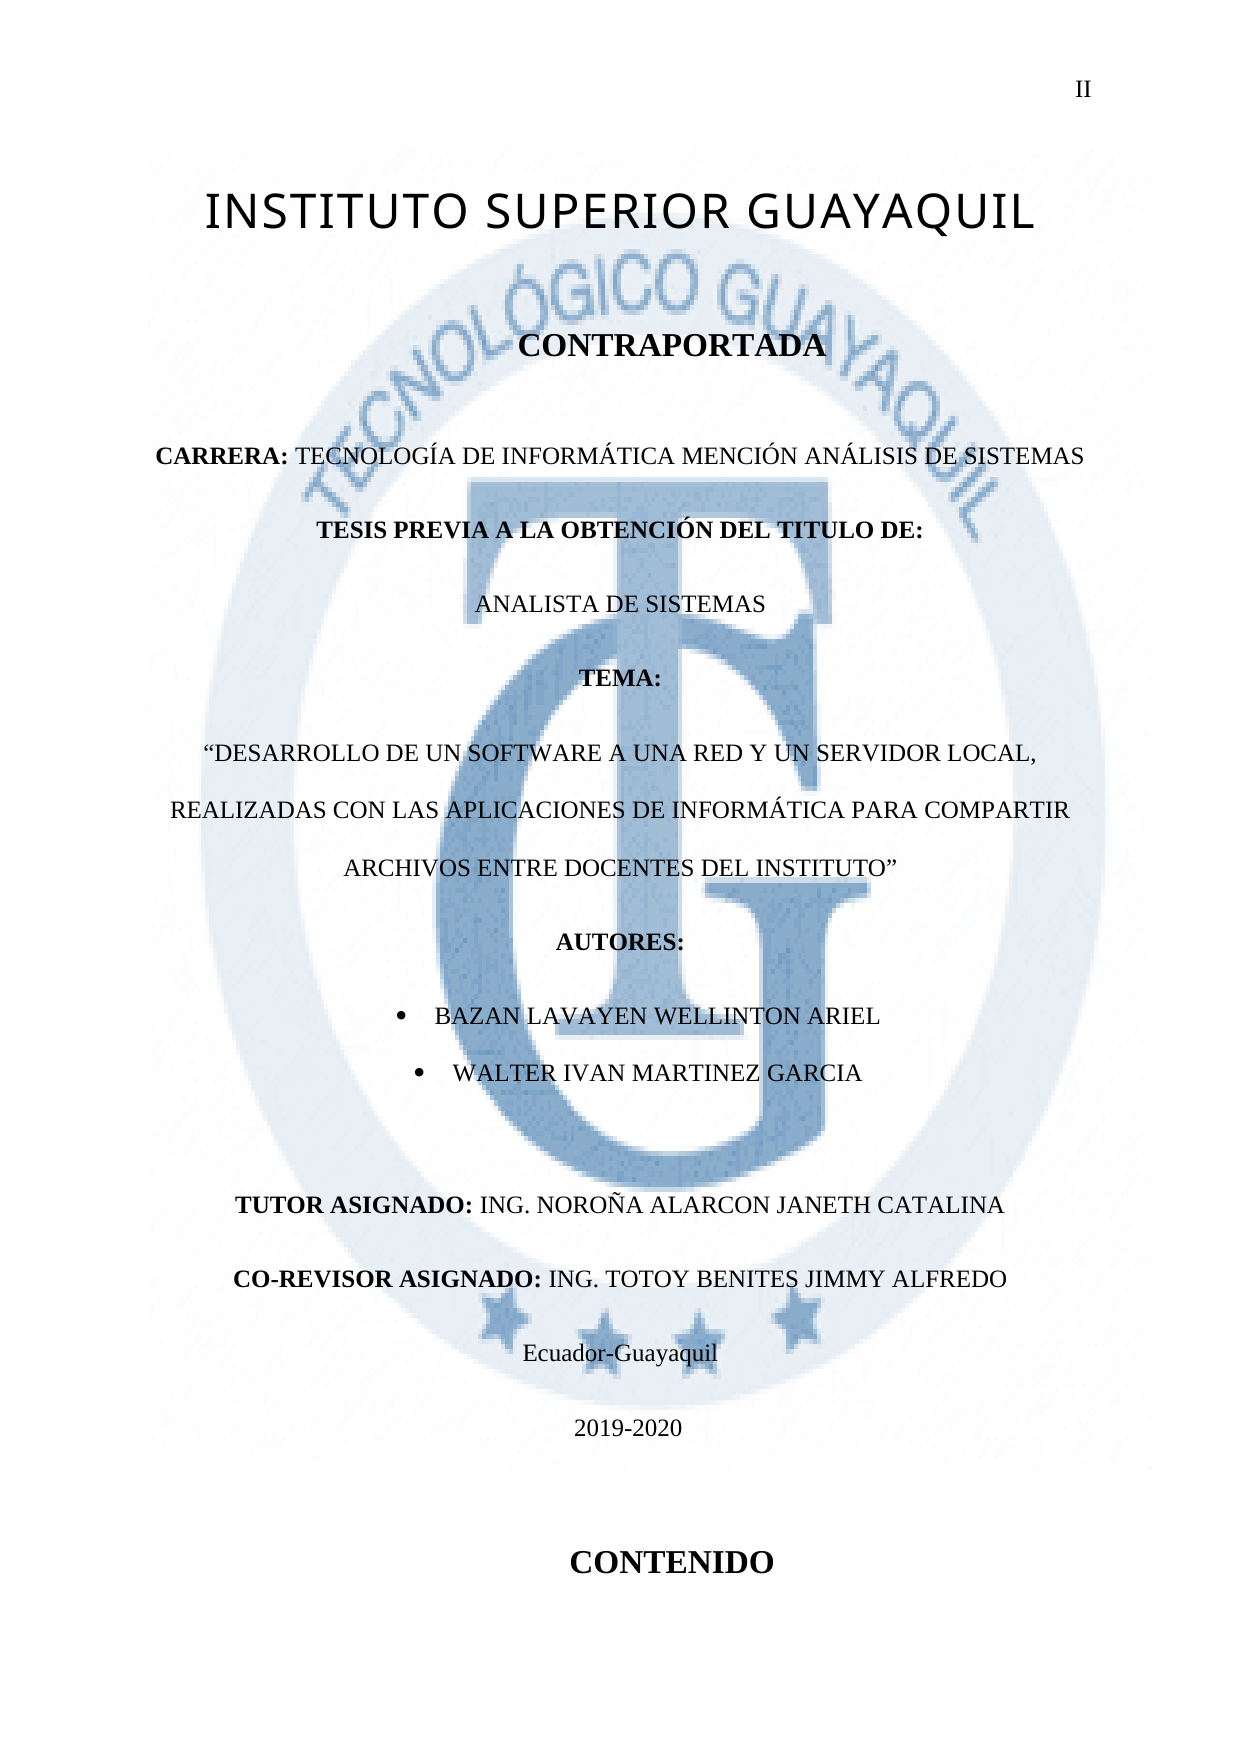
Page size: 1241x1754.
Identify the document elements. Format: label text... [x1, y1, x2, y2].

text ANALISTA DE SISTEMAS [149, 589, 1091, 618]
text CARRERA: TECNOLOGÍA DE INFORMÁTICA MENCIÓN ANÁLISIS DE SISTEMAS [149, 441, 1091, 470]
text INSTITUTO SUPERIOR GUAYAQUIL [149, 178, 1091, 243]
text Ecuador-Guayaquil [149, 1338, 1091, 1367]
text AUTORES: [149, 927, 1091, 956]
subtitle CONTRAPORTADA [178, 325, 1091, 364]
text 2019-2020 [149, 1413, 1091, 1441]
text “DESARROLLO DE UN SOFTWARE A UNA RED Y UN SERVIDOR LOCAL, REALIZADAS CON LAS APLICACIONES DE INFORMÁTICA PARA COMPARTIR ARCHIVOS ENTRE DOCENTES DEL INSTITUTO” [149, 738, 1091, 881]
text TUTOR ASIGNADO: ING. NOROÑA ALARCON JANETH CATALINA [149, 1190, 1091, 1219]
text TEMA: [149, 663, 1091, 692]
text TESIS PREVIA A LA OBTENCIÓN DEL TITULO DE: [149, 515, 1091, 544]
text CO-REVISOR ASIGNADO: ING. TOTOY BENITES JIMMY ALFREDO [149, 1264, 1091, 1293]
list BAZAN LAVAYEN WELLINTON ARIEL [186, 1001, 1091, 1030]
list WALTER IVAN MARTINEZ GARCIA [186, 1058, 1091, 1087]
